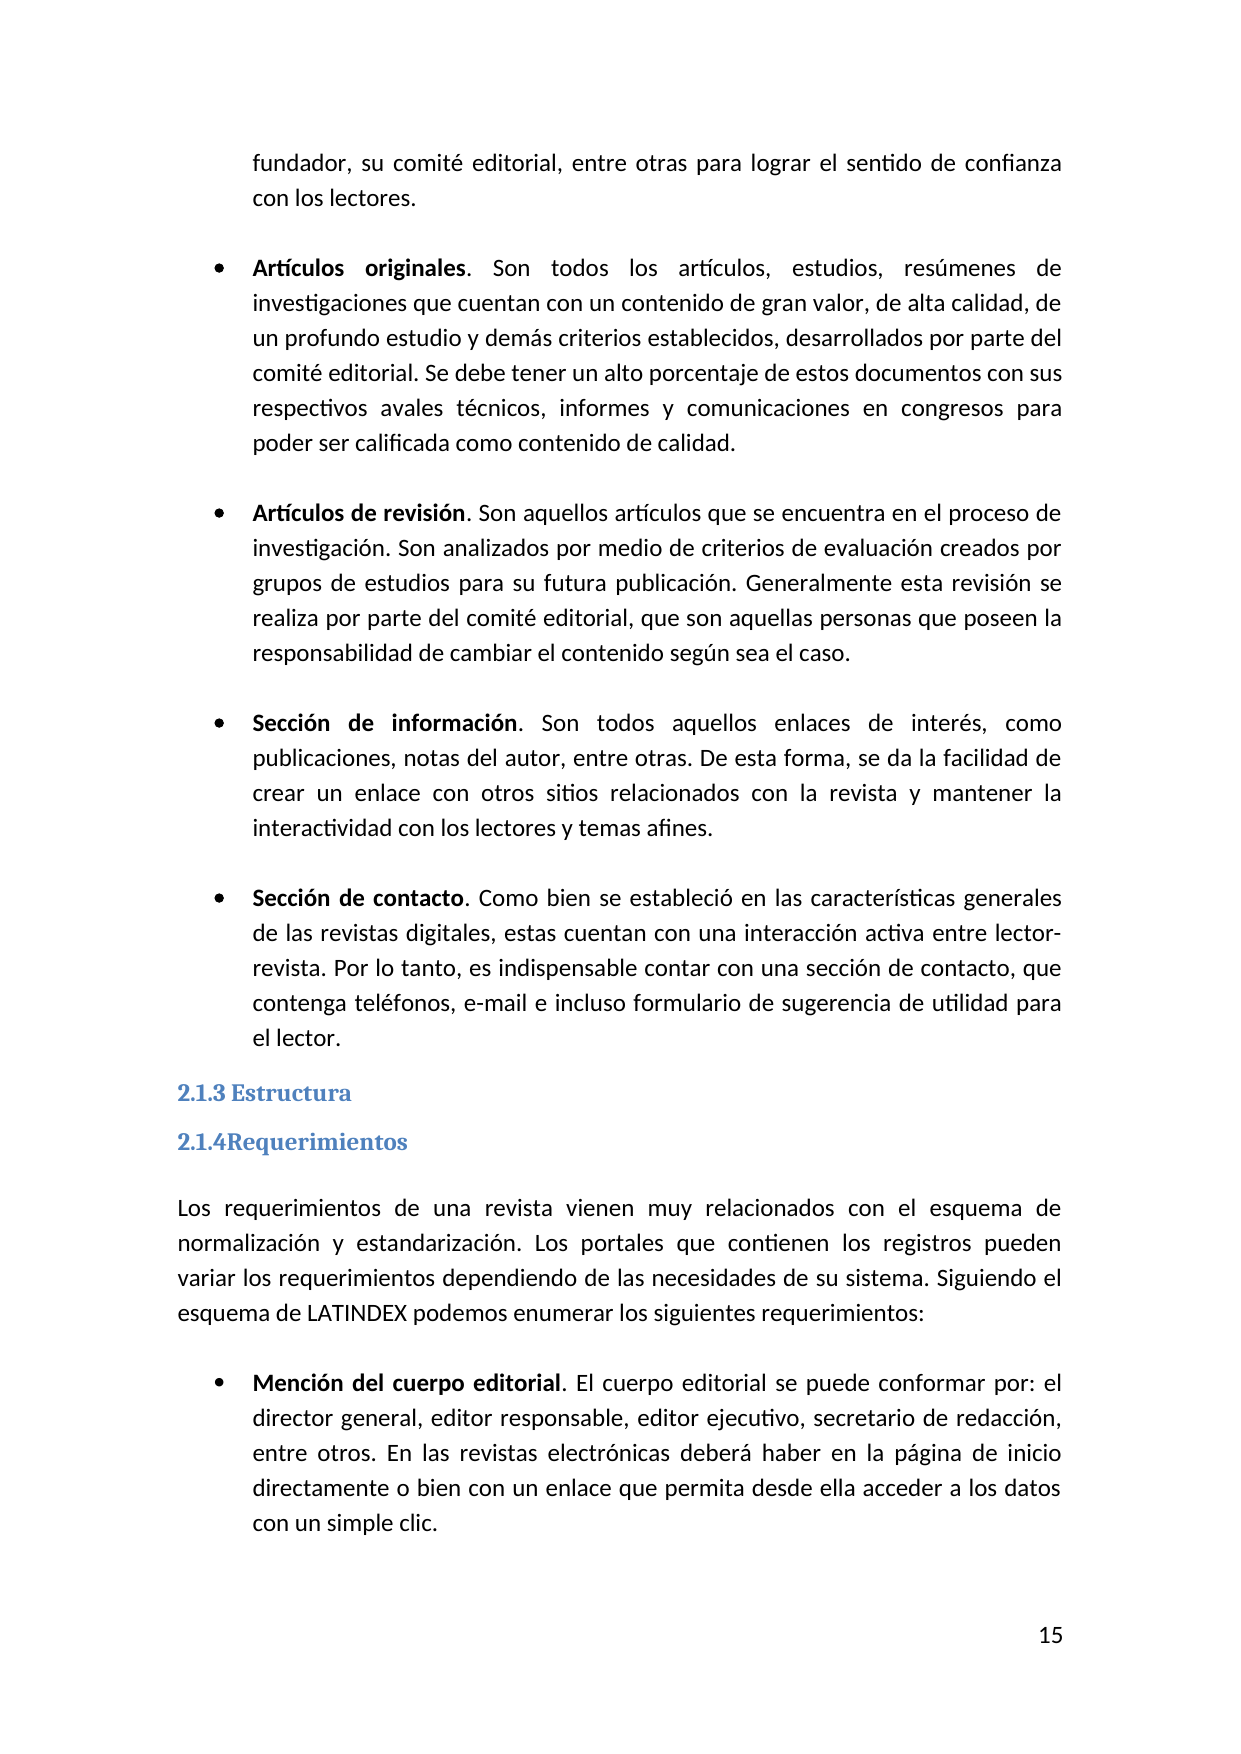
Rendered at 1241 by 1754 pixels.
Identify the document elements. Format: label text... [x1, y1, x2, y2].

text Los requerimientos de una revista vienen muy relacionados con el esquema de normalización y estandarización. Los portales que contienen los registros pueden variar los requerimientos dependiendo de las necesidades de su sistema. Siguiendo el esquema de LATINDEX podemos enumerar los siguientes requerimientos: [177, 1192, 1063, 1327]
list Mención del cuerpo editorial. El cuerpo editorial se puede conformar por: el director general, editor responsable, editor ejecutivo, secretario de redacción, entre otros. En las revistas electrónicas deberá haber en la página de inicio directamente o bien con un enlace que permita desde ella acceder a los datos con un simple clic. [215, 1367, 1063, 1537]
list Artículos de revisión. Son aquellos artículos que se encuentra en el proceso de investigación. Son analizados por medio de criterios de evaluación creados por grupos de estudios para su futura publicación. Generalmente esta revisión se realiza por parte del comité editorial, que son aquellas personas que poseen la responsabilidad de cambiar el contenido según sea el caso. [215, 498, 1063, 668]
subtitle 2.1.3 Estructura [177, 1078, 1063, 1107]
list Artículos originales. Son todos los artículos, estudios, resúmenes de investigaciones que cuentan con un contenido de gran valor, de alta calidad, de un profundo estudio y demás criterios establecidos, desarrollados por parte del comité editorial. Se debe tener un alto porcentaje de estos documentos con sus respectivos avales técnicos, informes y comunicaciones en congresos para poder ser calificada como contenido de calidad. [215, 253, 1063, 458]
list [215, 148, 1063, 213]
list Sección de información. Son todos aquellos enlaces de interés, como publicaciones, notas del autor, entre otras. De esta forma, se da la facilidad de crear un enlace con otros sitios relacionados con la revista y mantener la interactividad con los lectores y temas afines. [215, 708, 1063, 843]
list Sección de contacto. Como bien se estableció en las características generales de las revistas digitales, estas cuentan con una interacción activa entre lector-revista. Por lo tanto, es indispensable contar con una sección de contacto, que contenga teléfonos, e-mail e incluso formulario de sugerencia de utilidad para el lector. [215, 883, 1063, 1053]
subtitle 2.1.4Requerimientos [177, 1128, 1063, 1157]
